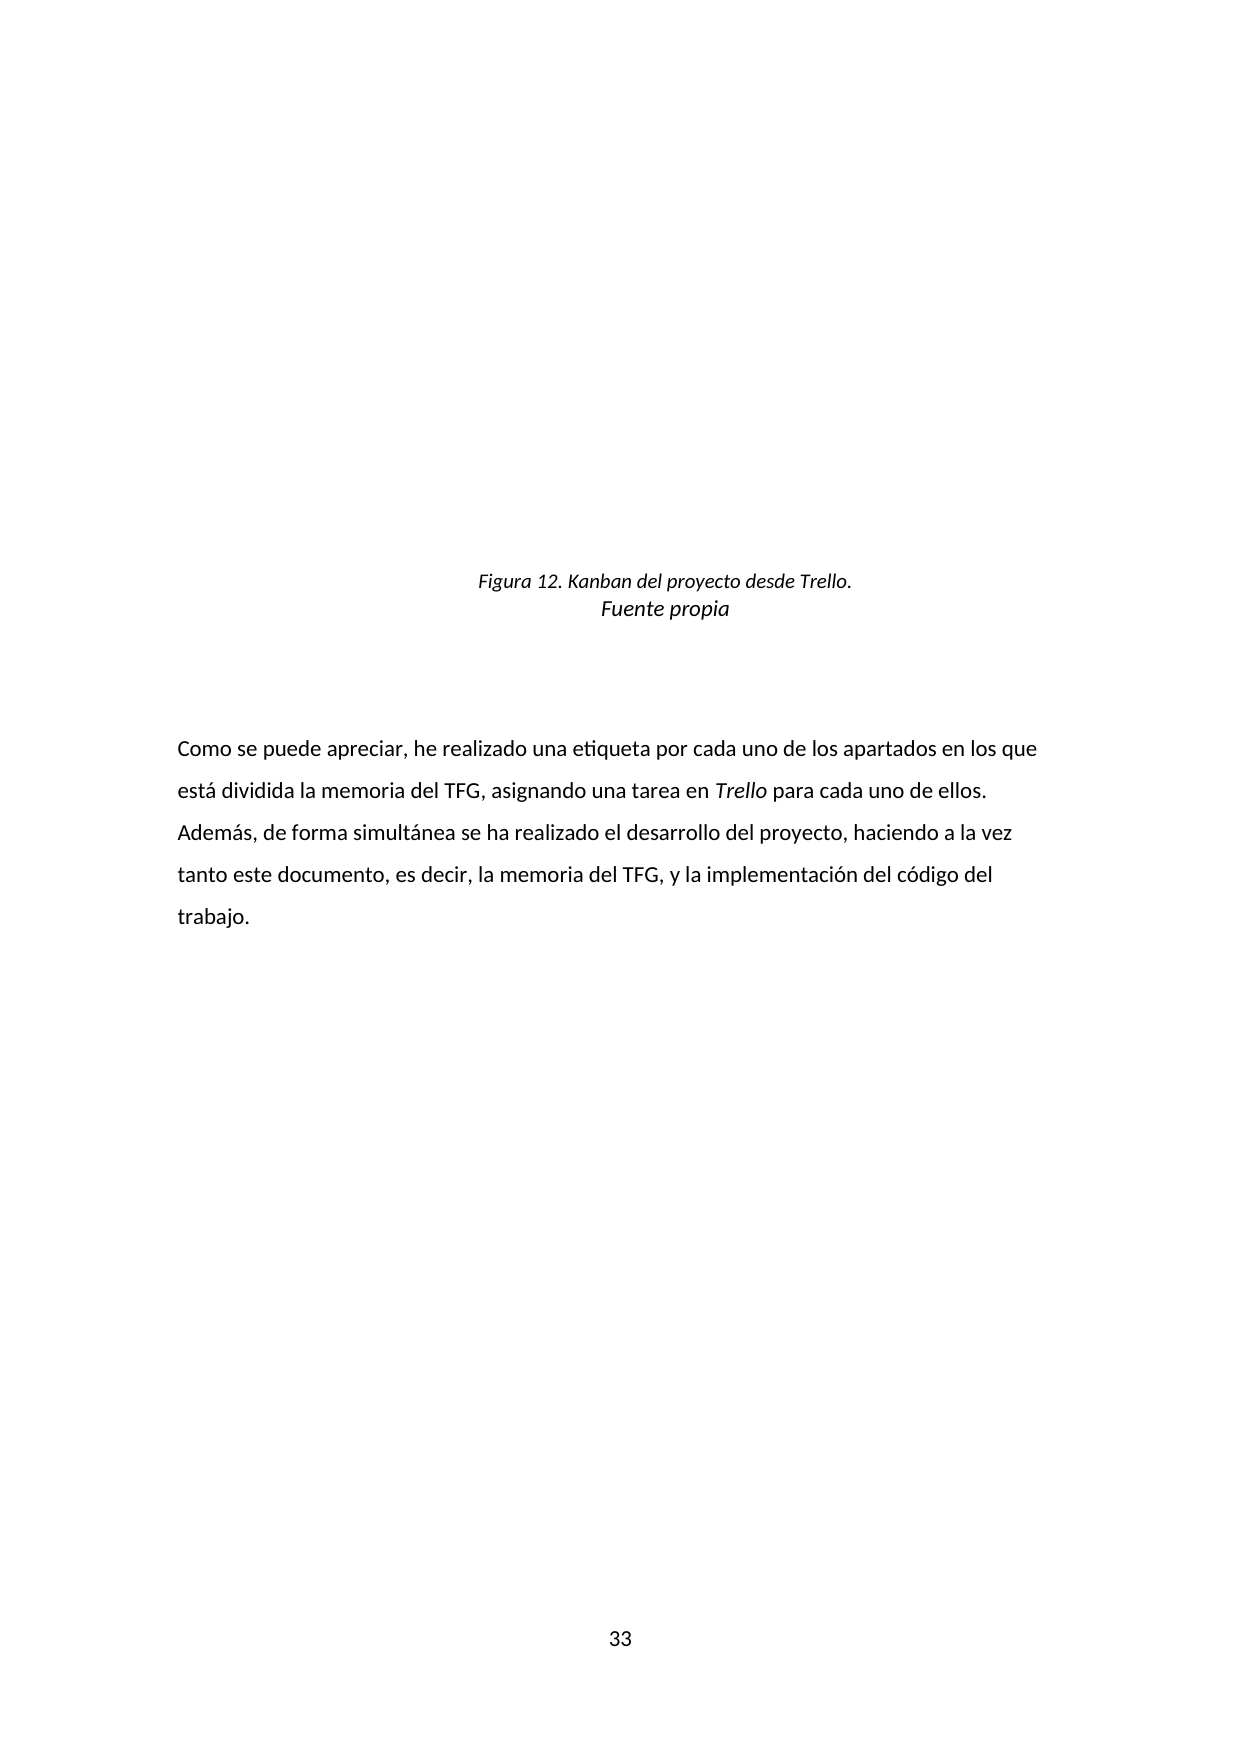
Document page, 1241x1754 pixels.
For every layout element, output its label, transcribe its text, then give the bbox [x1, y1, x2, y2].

text Como se puede apreciar, he realizado una etiqueta por cada uno de los apartados en los que está dividida la memoria del TFG, asignando una tarea en Trello para cada uno de ellos. Además, de forma simultánea se ha realizado el desarrollo del proyecto, haciendo a la vez tanto este documento, es decir, la memoria del TFG, y la implementación del código del trabajo. [177, 734, 1063, 930]
